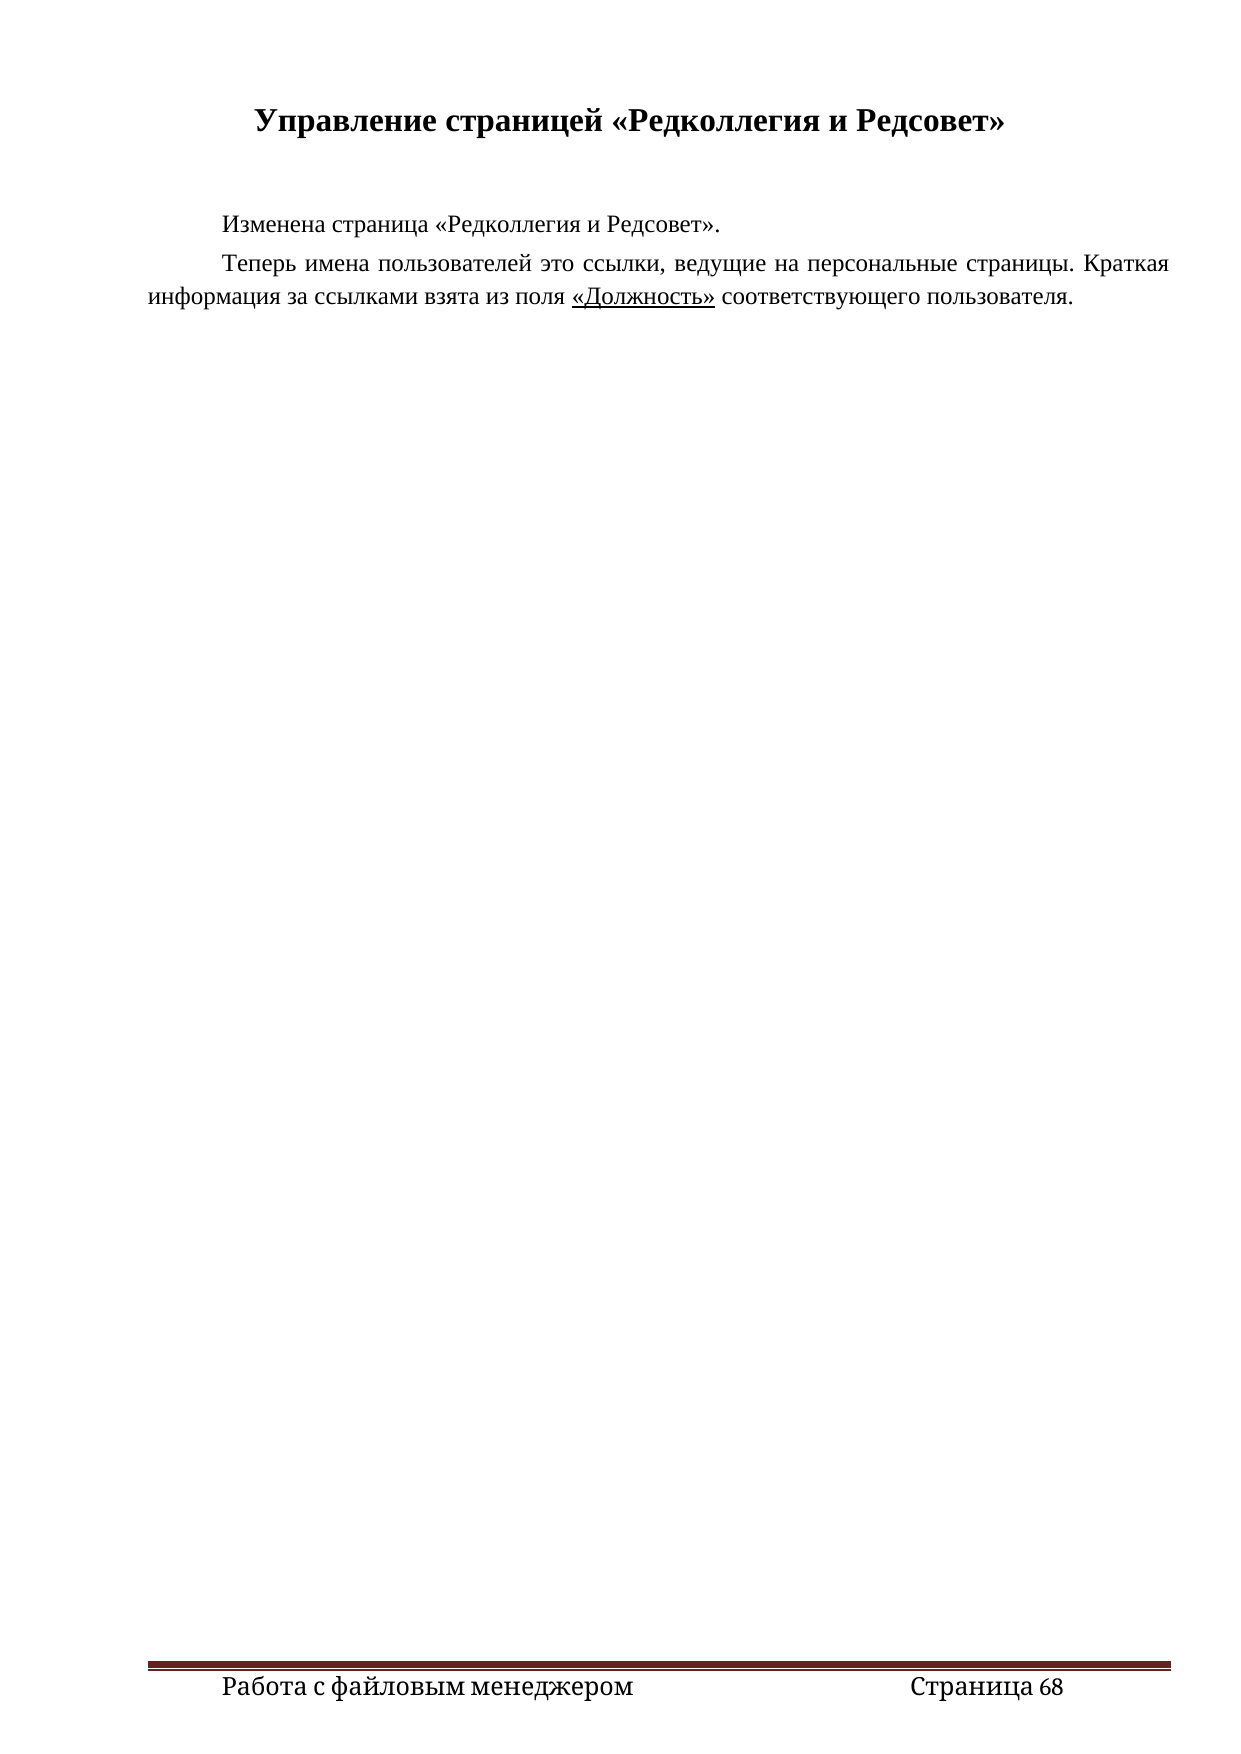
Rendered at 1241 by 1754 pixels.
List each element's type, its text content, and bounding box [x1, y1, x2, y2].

text Изменена страница «Редколлегия и Редсовет». [148, 209, 1171, 238]
text Теперь имена пользователей это ссылки, ведущие на персональные страницы. Краткая информация за ссылками взята из поля «Должность» соответствующего пользователя. [148, 248, 1171, 310]
text Управление страницей «Редколлегия и Редсовет» [89, 101, 1171, 139]
